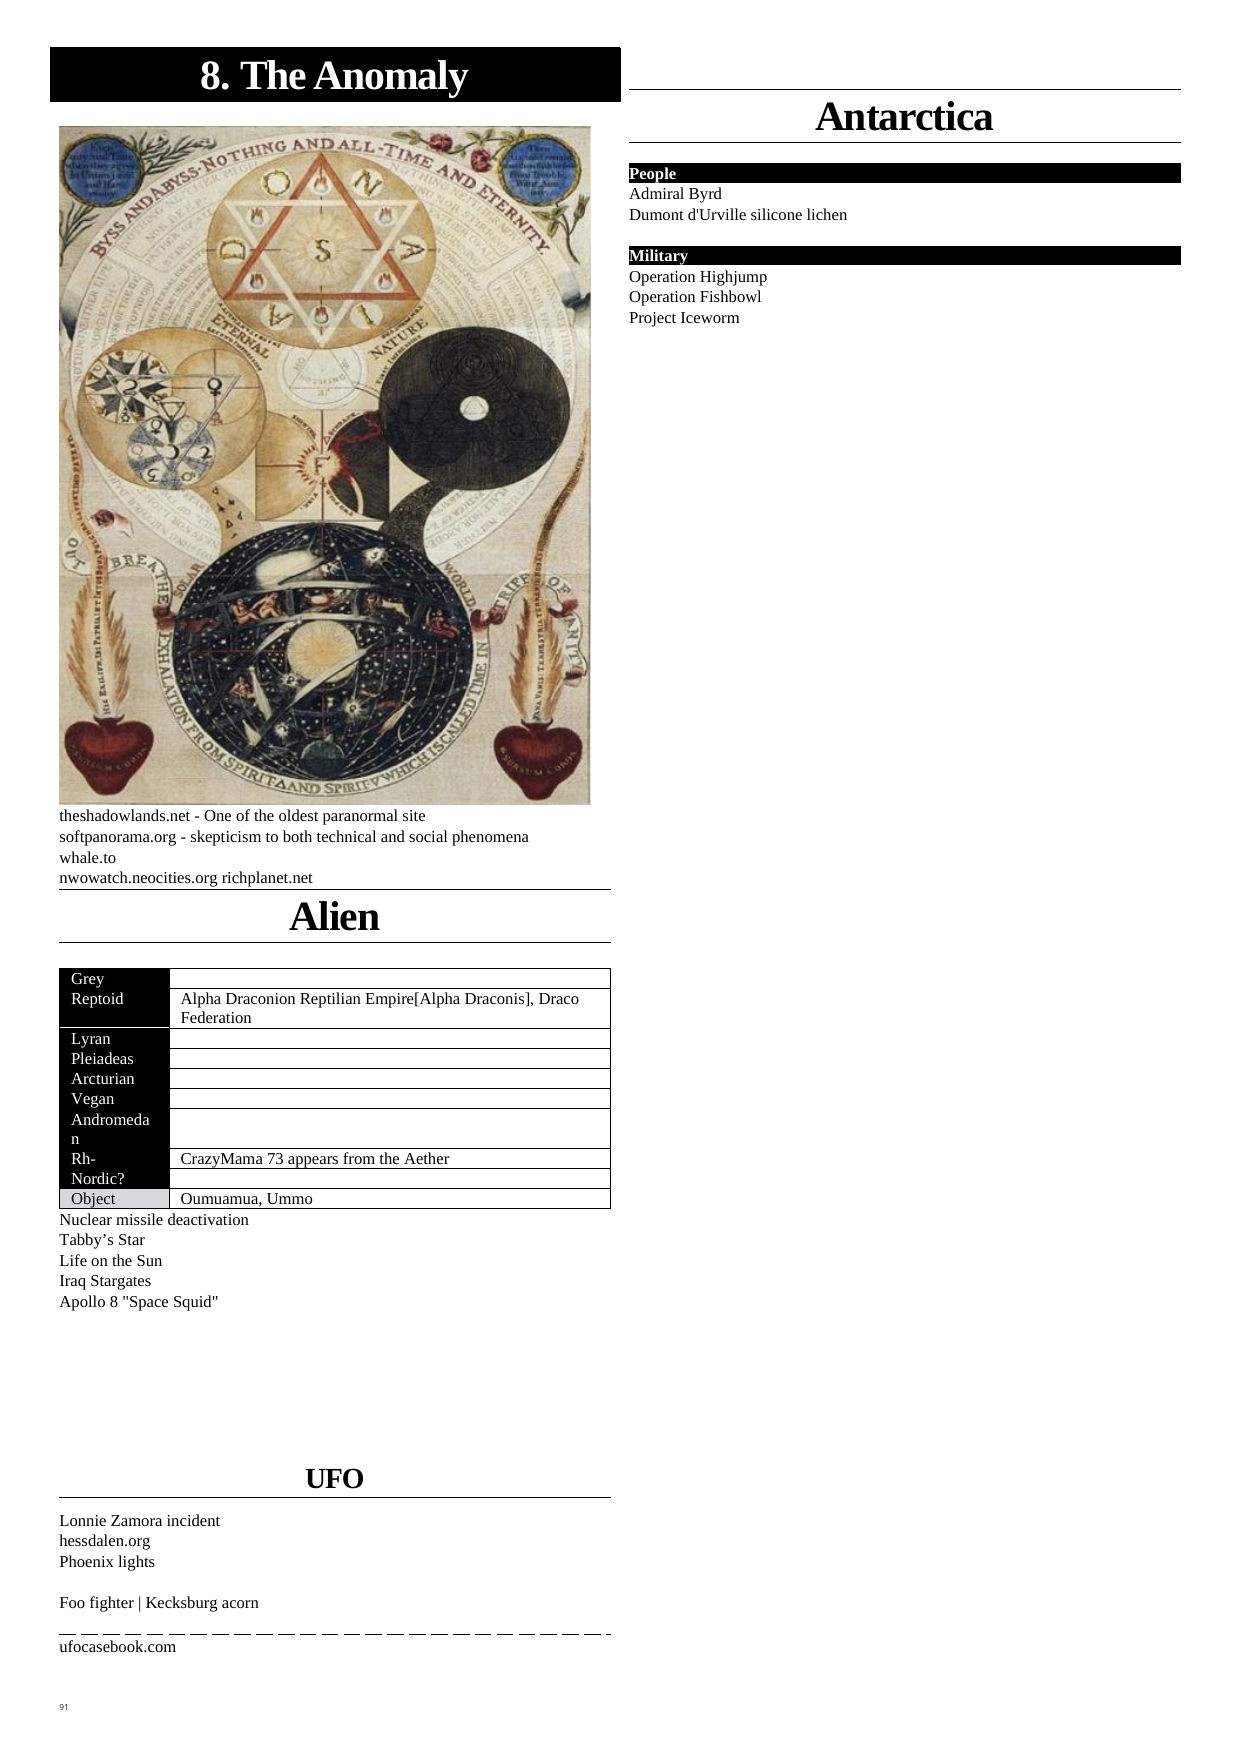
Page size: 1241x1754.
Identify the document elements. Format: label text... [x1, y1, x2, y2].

subtitle UFO [59, 1461, 611, 1497]
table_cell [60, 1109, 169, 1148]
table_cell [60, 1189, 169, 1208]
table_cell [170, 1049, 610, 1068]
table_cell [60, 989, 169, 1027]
subtitle Alien [59, 890, 611, 942]
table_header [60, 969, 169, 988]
picture [59, 126, 591, 805]
text Foo fighter | Kecksburg acorn [59, 1593, 611, 1612]
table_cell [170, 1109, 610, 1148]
text Life on the Sun [59, 1251, 611, 1270]
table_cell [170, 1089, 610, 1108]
text Tabby’s Star [59, 1230, 611, 1249]
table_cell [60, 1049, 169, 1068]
text hessdalen.org [59, 1531, 611, 1550]
text Admiral Byrd [629, 184, 1181, 203]
subtitle The Anomaly [51, 49, 619, 101]
subtitle Military [629, 246, 1181, 265]
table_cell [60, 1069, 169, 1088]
text nwowatch.neocities.org richplanet.net [59, 868, 611, 887]
text ufocasebook.com [59, 1634, 611, 1656]
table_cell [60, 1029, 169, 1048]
text whale.to [59, 847, 611, 867]
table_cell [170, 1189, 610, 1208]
subtitle Antarctica [629, 90, 1181, 142]
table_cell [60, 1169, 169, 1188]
subtitle People [629, 163, 1181, 183]
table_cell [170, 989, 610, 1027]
text softpanorama.org - skepticism to both technical and social phenomena [59, 827, 611, 846]
text Phoenix lights [59, 1552, 611, 1571]
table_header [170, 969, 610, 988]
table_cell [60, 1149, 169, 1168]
text Dumont d'Urville silicone lichen [629, 205, 1181, 224]
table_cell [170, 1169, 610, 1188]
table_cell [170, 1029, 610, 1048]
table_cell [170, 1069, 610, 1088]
text Apollo 8 "Space Squid" [59, 1292, 611, 1311]
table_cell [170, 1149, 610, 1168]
text Project Iceworm [629, 308, 1181, 327]
text Nuclear missile deactivation [59, 1209, 611, 1228]
text Operation Fishbowl [629, 287, 1181, 306]
text Lonnie Zamora incident [59, 1510, 611, 1529]
text Iraq Stargates [59, 1271, 611, 1290]
text Operation Highjump [629, 267, 1181, 286]
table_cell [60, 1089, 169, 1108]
